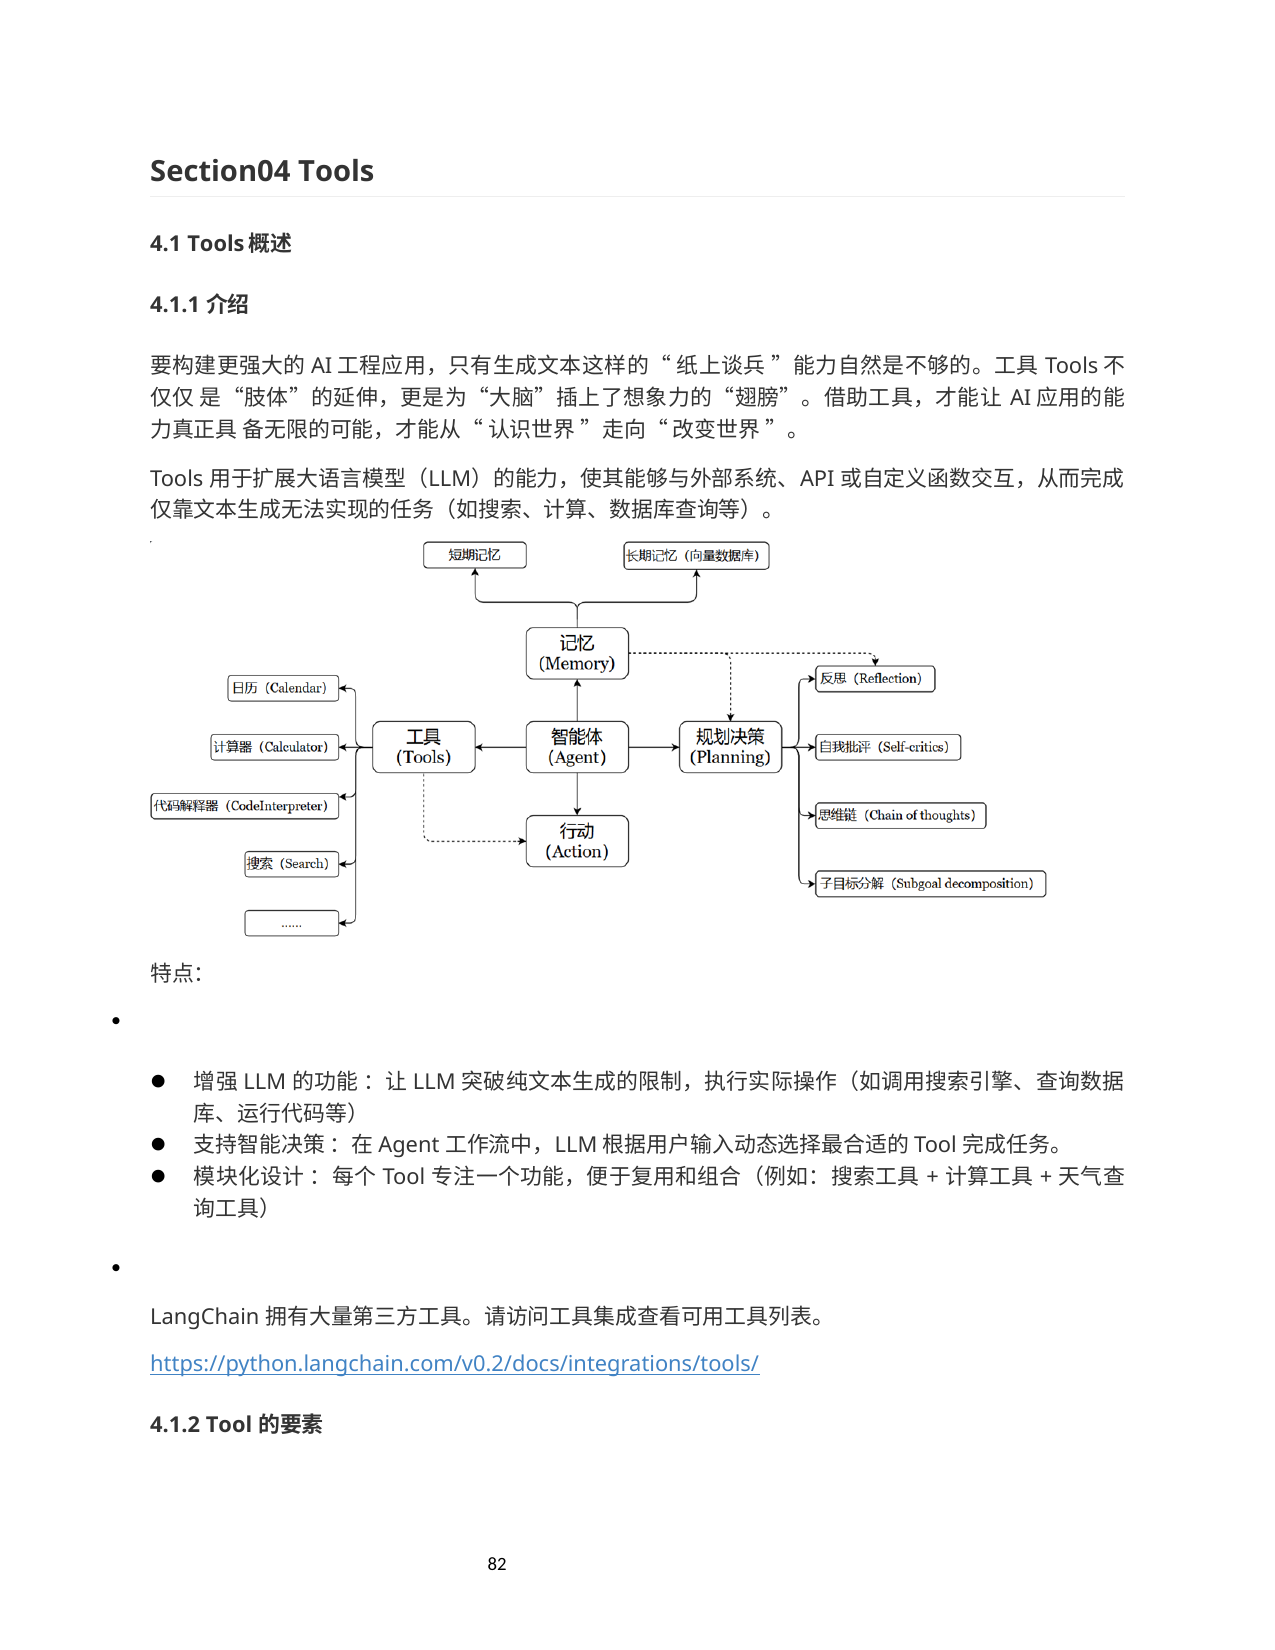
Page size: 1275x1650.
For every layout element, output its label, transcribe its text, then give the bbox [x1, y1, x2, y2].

subtitle 4.1.2 Tool 的要素 [150, 1407, 1125, 1439]
text https://python.langchain.com/v0.2/docs/integrations/tools/ [150, 1348, 1125, 1378]
list 增强 LLM 的功能 ：让 LLM 突破纯文本生成的限制，执行实际操作（如调用搜索引擎、查询数据 库、运行代码等） [150, 1064, 1125, 1127]
list 模块化设计 ：每个 Tool 专注一个功能，便于复用和组合（例如：搜索工具 + 计算工具 + 天气查 询工具） [150, 1159, 1125, 1223]
text 要构建更强大的AI工程应用，只有生成文本这样的“ 纸上谈兵 ”能力自然是不够的。工具Tools不仅仅 是“肢体”的延伸，更是为“大脑”插上了想象力的“翅膀”。借助工具，才能让AI应用的能力真正具 备无限的可能，才能从“ 认识世界 ”走向“ 改变世界 ”。 [150, 348, 1125, 443]
text 特点： [150, 956, 1125, 988]
picture [150, 541, 1050, 939]
text LangChain 拥有大量第三方工具。请访问工具集成查看可用工具列表。 [150, 1299, 1125, 1331]
subtitle Section04 Tools [150, 150, 1125, 196]
text Tools 用于扩展大语言模型（LLM）的能力，使其能够与外部系统、API 或自定义函数交互，从而完成仅靠文本生成无法实现的任务（如搜索、计算、数据库查询等）。 [150, 461, 1125, 524]
list 支持智能决策 ：在Agent 工作流中，LLM 根据用户输入动态选择最合适的 Tool 完成任务。 [150, 1127, 1125, 1159]
subtitle 4.1.1 介绍 [150, 287, 1125, 319]
subtitle 4.1 Tools概述 [150, 226, 1125, 258]
